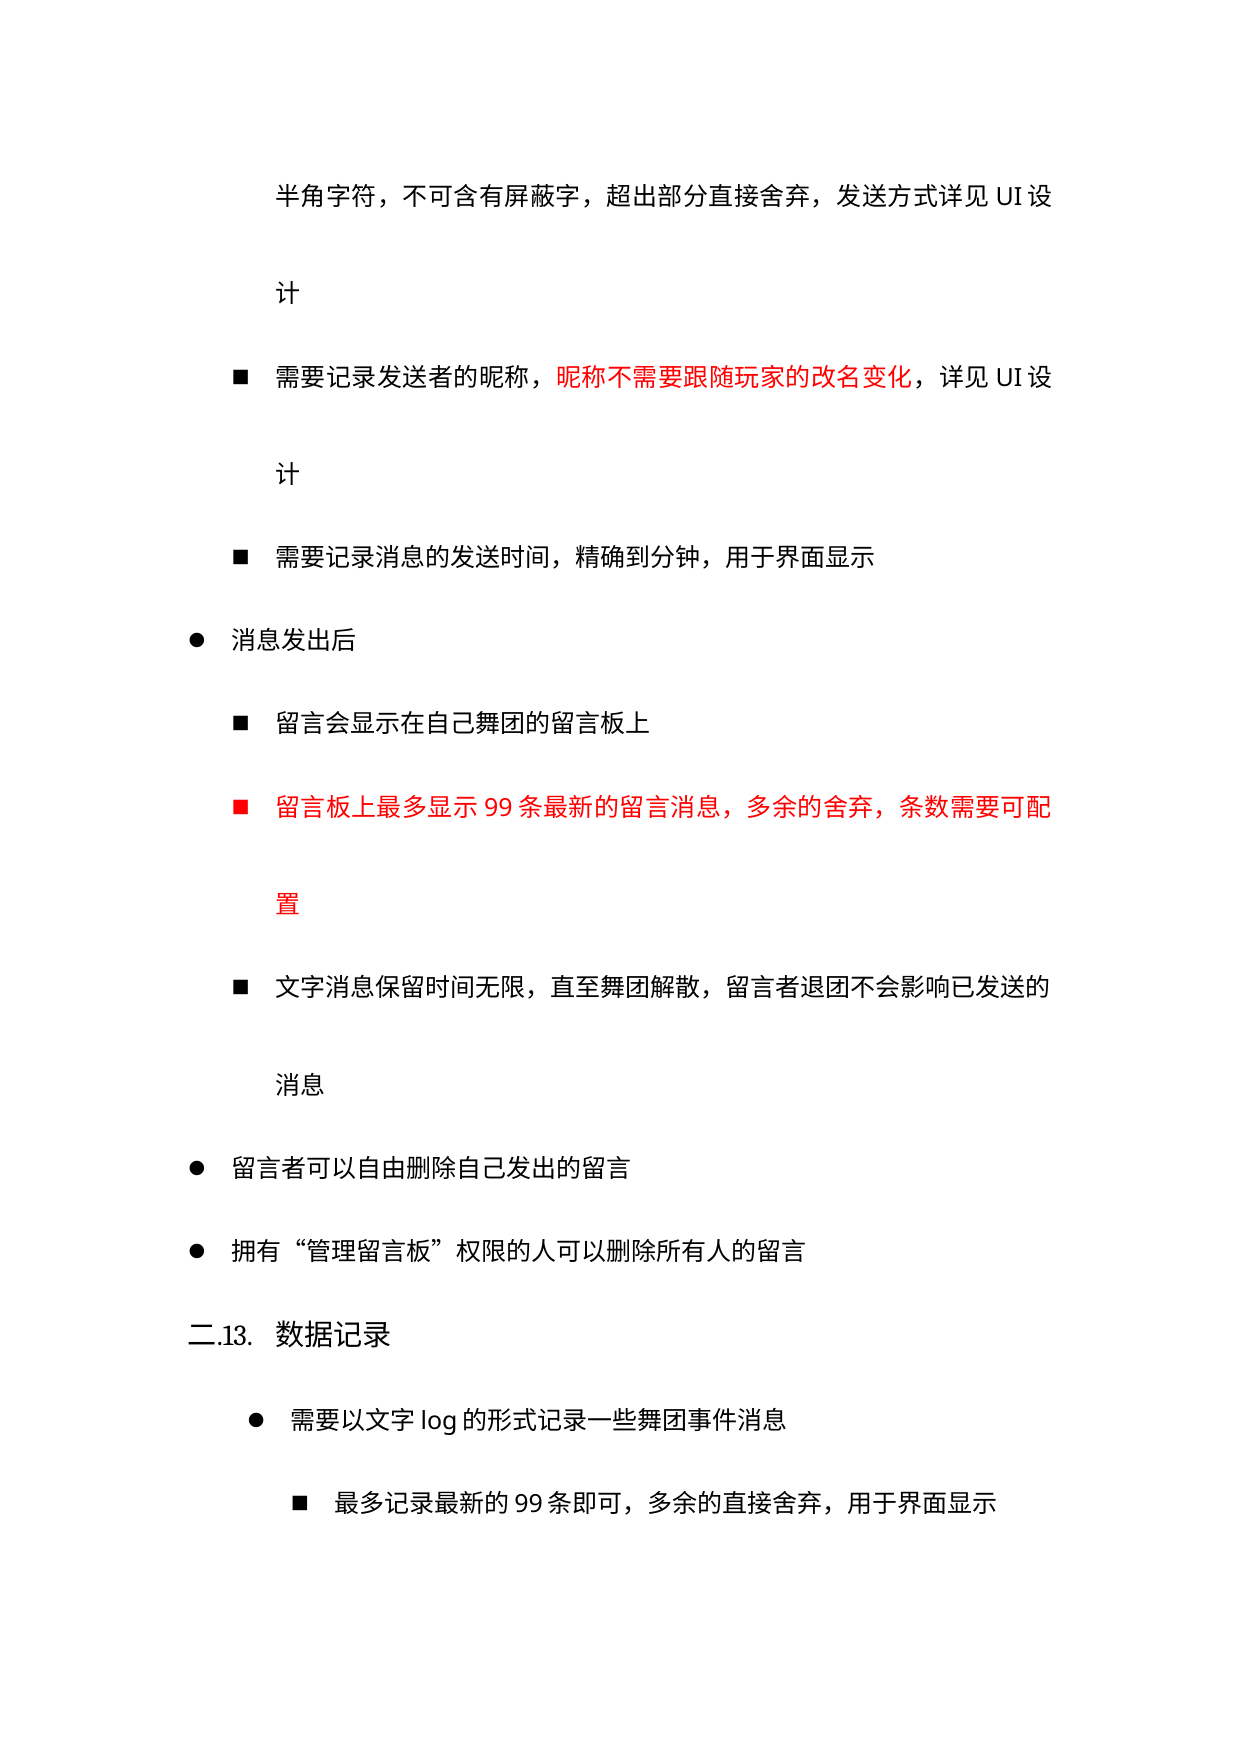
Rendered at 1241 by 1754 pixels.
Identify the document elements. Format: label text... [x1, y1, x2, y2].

list 留言者可以自由删除自己发出的留言 [187, 1134, 1053, 1199]
list 需要记录发送者的昵称，昵称不需要跟随玩家的改名变化，详见UI设计 [231, 343, 1053, 505]
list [231, 162, 1053, 324]
list 拥有“管理留言板”权限的人可以删除所有人的留言 [187, 1217, 1053, 1282]
list 消息发出后 [187, 606, 1053, 671]
list 留言会显示在自己舞团的留言板上 [231, 689, 1053, 754]
text 数据记录 [187, 1300, 1053, 1365]
list 需要记录消息的发送时间，精确到分钟，用于界面显示 [231, 523, 1053, 588]
list 最多记录最新的99条即可，多余的直接舍弃，用于界面显示 [290, 1469, 1053, 1534]
list 文字消息保留时间无限，直至舞团解散，留言者退团不会影响已发送的消息 [231, 953, 1053, 1116]
list 留言板上最多显示99条最新的留言消息，多余的舍弃，条数需要可配置 [231, 773, 1053, 935]
list 需要以文字log的形式记录一些舞团事件消息 [247, 1386, 1053, 1451]
